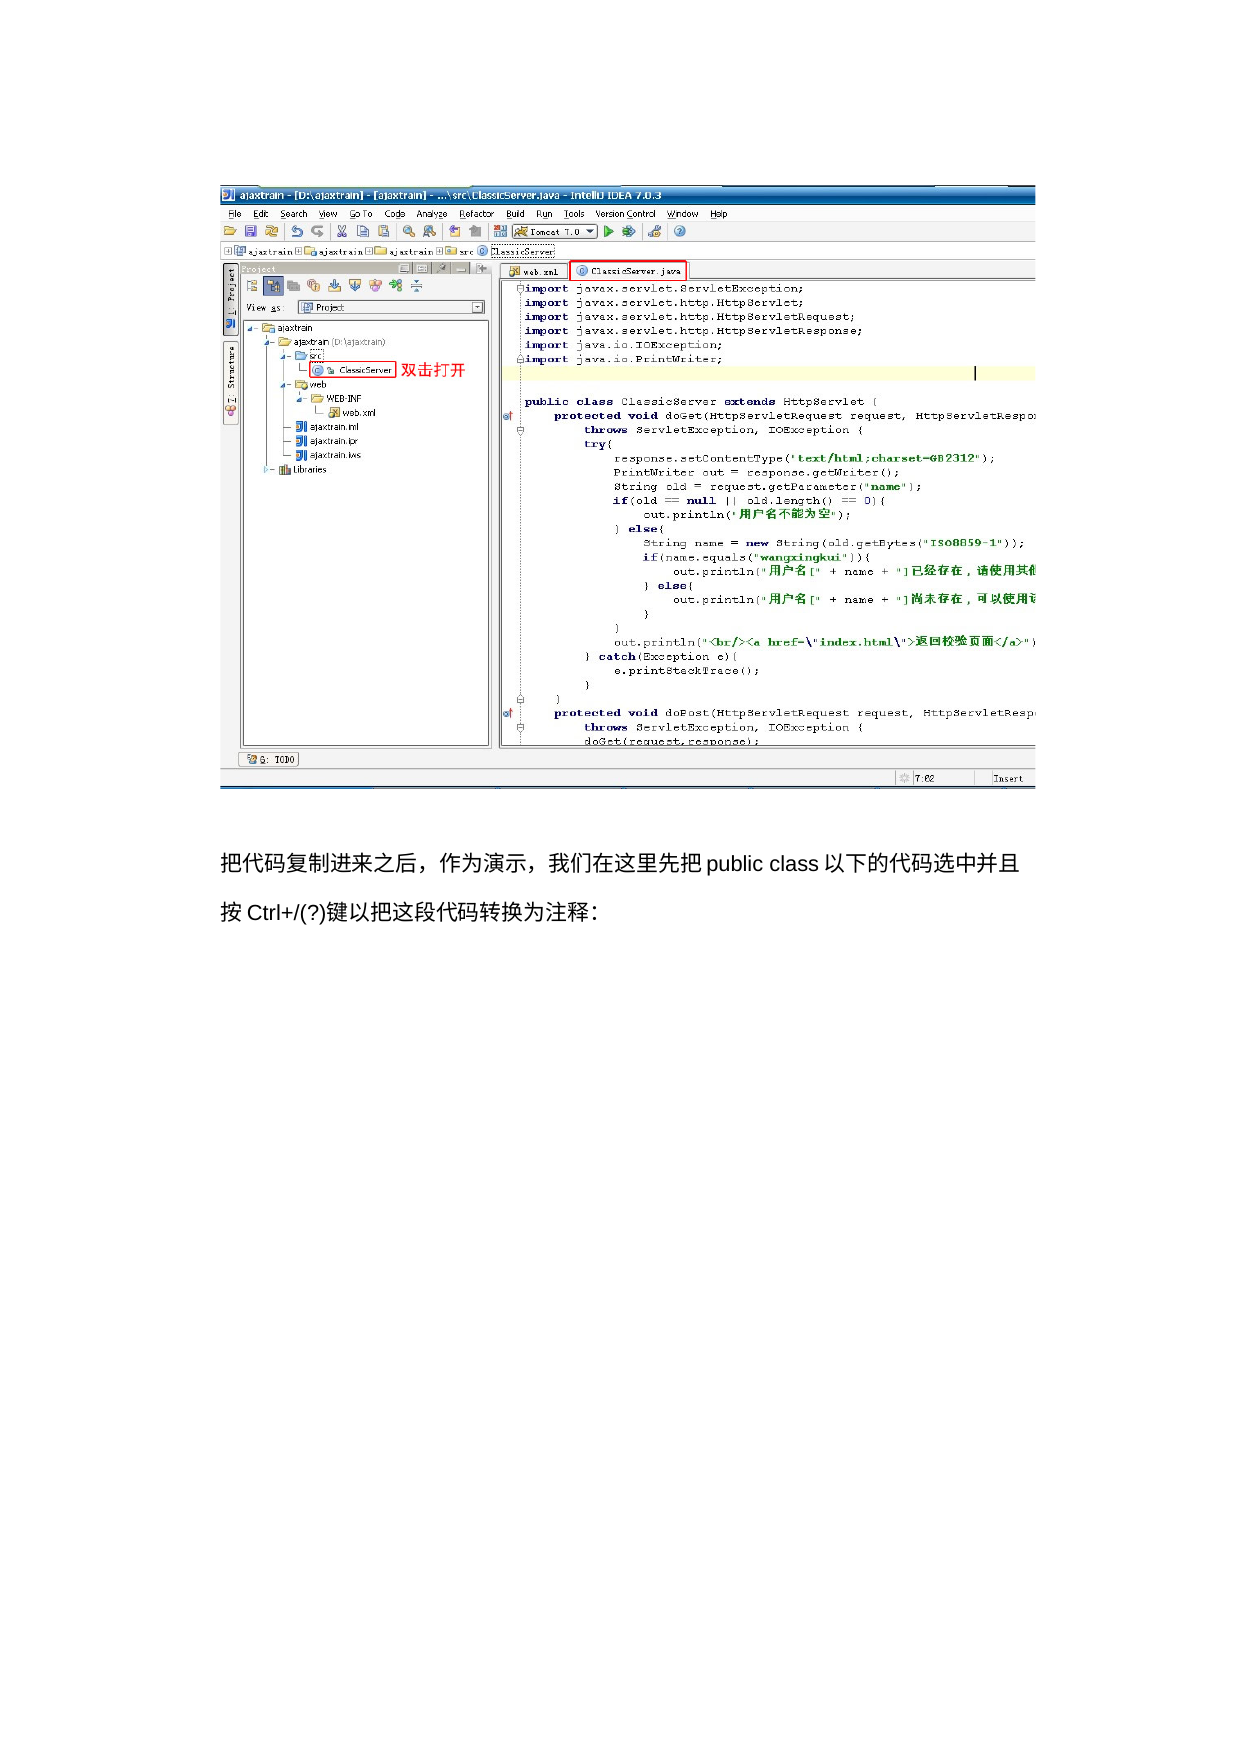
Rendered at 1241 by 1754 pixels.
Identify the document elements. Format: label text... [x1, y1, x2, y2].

table_cell 一、打开IntelliJ IDEA 7.0.3 并新建一个工程文件： 1、打开Intellij IDEA7.0.3，“File”——>“New Project”： 2、“Next”： 3、更改工程名字和存放路径，如以下例子： 4、“Next”： 5、这一步的操作是关联本机的jdk文件目录（第一次需要做，之后就不需要再设定了），找到自己本机里面的JAVA目录下的JDK的目录（如果找不到自己的JDK目录的，说明没有装JDK，那么可以先装JDK -7或者其他版本，然后再找到自己本地的JDK文件夹。同时再装上JRE -7）。 JDK-7下载：http://jdk7.java.net/download.html JRE-7下载：http://jdk7.java.net/download.html 6、因为我们要开发的是Web项目，所以勾选Web Application。如果全部都不选，则新建一个纯项目工程。 到此为止，就应该新建了一个Web 的项目工程，并自动打开该工程。 二、开发Web项目（以一个例子说明）： 1、打开新建的项目后，把左边的文件夹都展开，然后把Index.jsp文件删除，等一下我们会新建一个Html的文件： 2、双击打开web.xml，可以修改字体的大小，按下下图的设置按钮： 3、我们在这里新建一个自己的样式，并命名，如：myfont： 修改字体样式，比如： 修改字体大小，比如：15 ： 4、设置工程的运行方式： 在此，我们选择以Tomcat Server来打开项目： 进行到这一步的时候，有可能没有安装Tomcat，那么就要先安装Tomcat（如Tomcat 7.0）： Tomcat 7.0下载：http://tomcat.apache.org/download-70.cgi或http://www.skycn.com/soft/58951.html （安装教程http://user.qzone.qq.com/529901956/blog/1270043200） 按下Fix按钮： 5、新建Class文件： 给Class文件一个名字，如：ClassicServer ： 打开刚刚新建的Class文件之后，把预先准备好的代码复制进来（当然也可以自己写代码开发，这里作为一个例子，预先准备好了代码）： ClassicServer代码： 把代码复制进来之后，作为演示，我们在这里先把public class以下的代码选中并且按Ctrl+/(?)键以把这段代码转换为注释： 把public class以上的代码选中并删去： 此时，有一部分代码会变成红色，说明这部分代码运行的时候会出错，于是我们把鼠标光标放在红色的代码上面，按下Alt+Enter，即可自动修复错误代码： 6、新建Html或者Xhtml文件，这里我们新建的是Html文件： 输入Index，不用加后缀，它会自动添加后缀名： 双击打开Index.html，把预先准备好的代码复制输入（作为演示）： Index代码： 切换到web.xml，手工输入以下蓝色区域的内容，注意其中的ClassicServer要对应回Index.html里面的ClassicServer： 7、切换到ClassicServer.java，再次选中public class以下的内容，Ctrl+/(?)把代码恢复会代码模式： 8、再次把鼠标光标放在红色的代码上面，按下Alt+Enter，即可自动修复错误代码： 9、最后把项目部署到Tomcat Server上： 点击绿色三角箭头按钮： 点击Run按钮： 按了Run按钮后，将会自动弹出一个页面显示出我们所做的web项目的内容。 [205, 162, 1035, 968]
picture [220, 185, 1036, 789]
